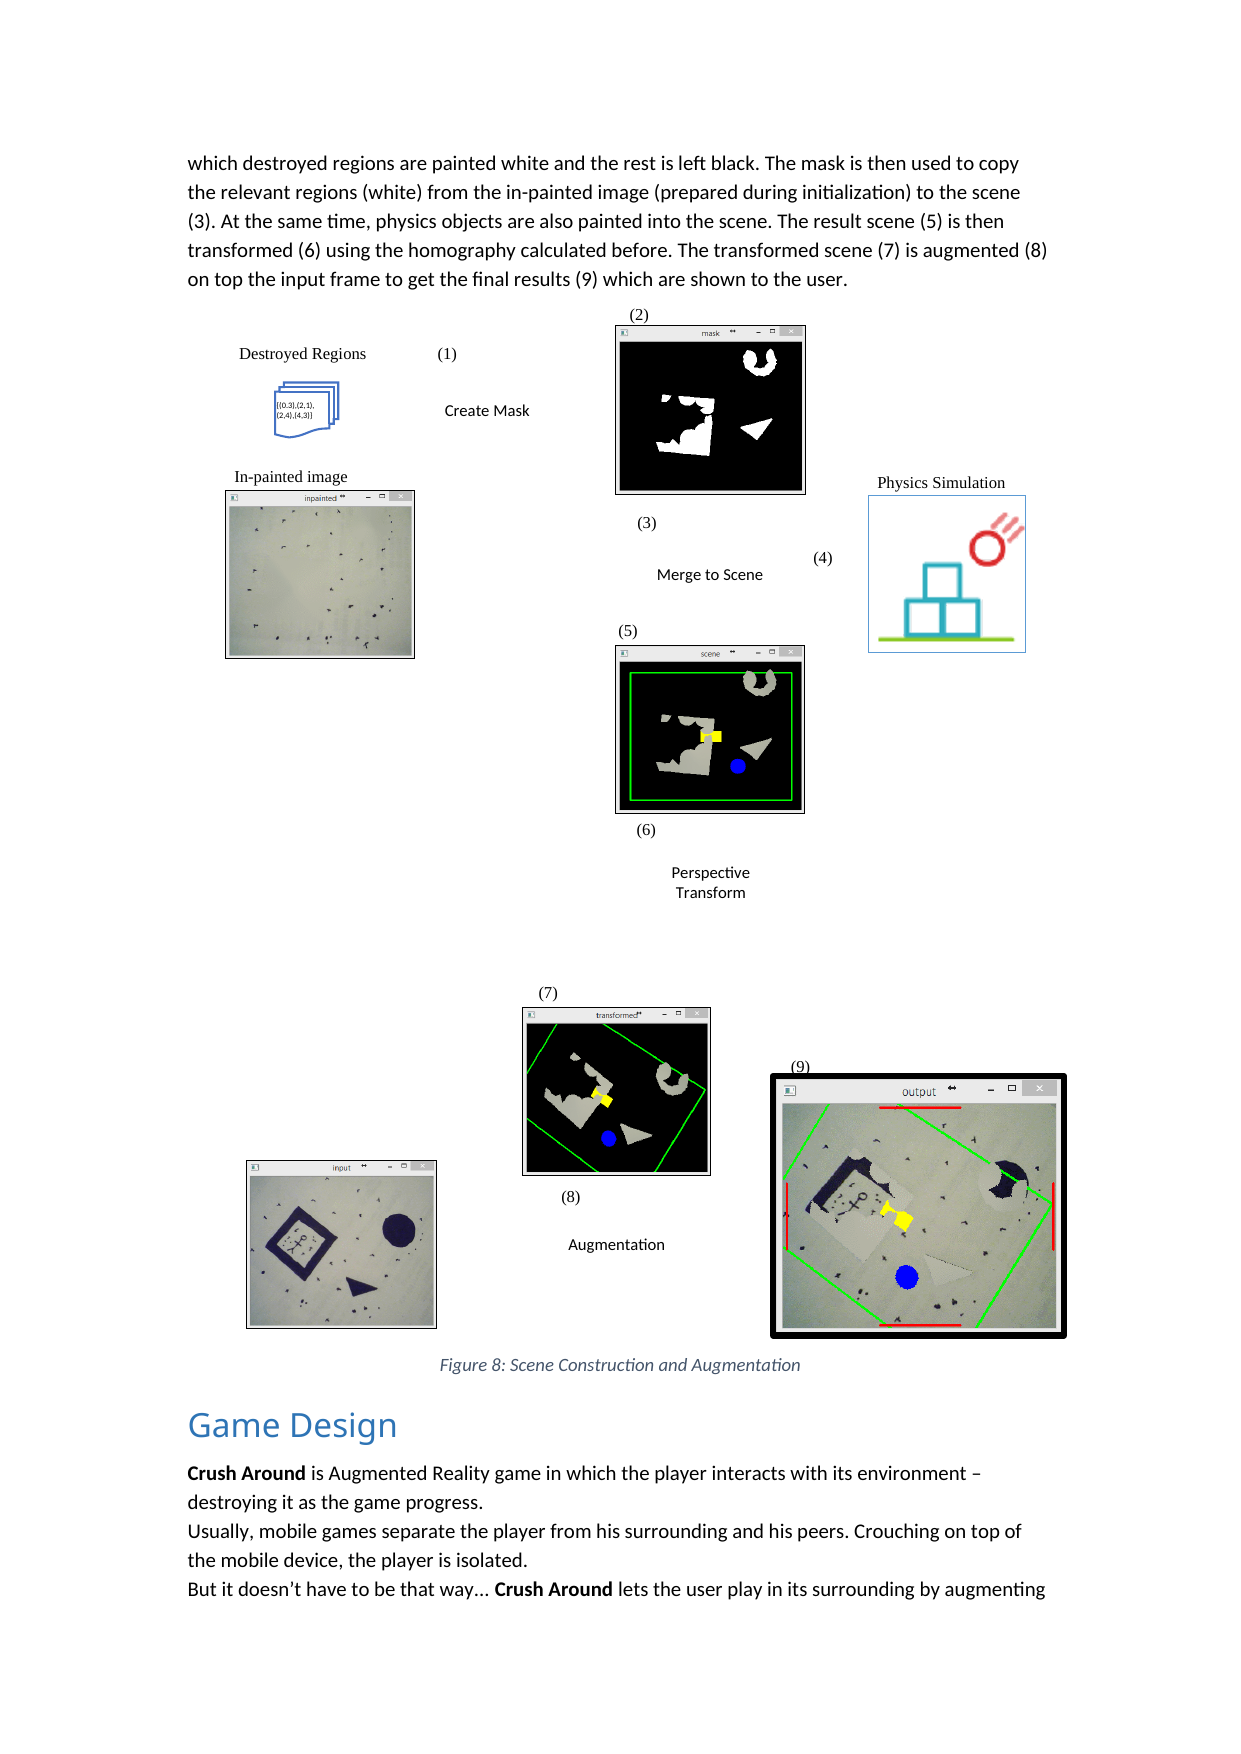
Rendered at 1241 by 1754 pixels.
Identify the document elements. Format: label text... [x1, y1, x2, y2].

picture [616, 646, 804, 813]
picture [247, 1161, 436, 1328]
picture [226, 491, 414, 658]
picture [776, 1079, 1061, 1332]
subtitle Game Design [187, 1401, 1053, 1447]
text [187, 150, 1053, 292]
picture [869, 496, 1025, 652]
picture [523, 1008, 710, 1175]
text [187, 1460, 1053, 1602]
picture [616, 326, 805, 494]
